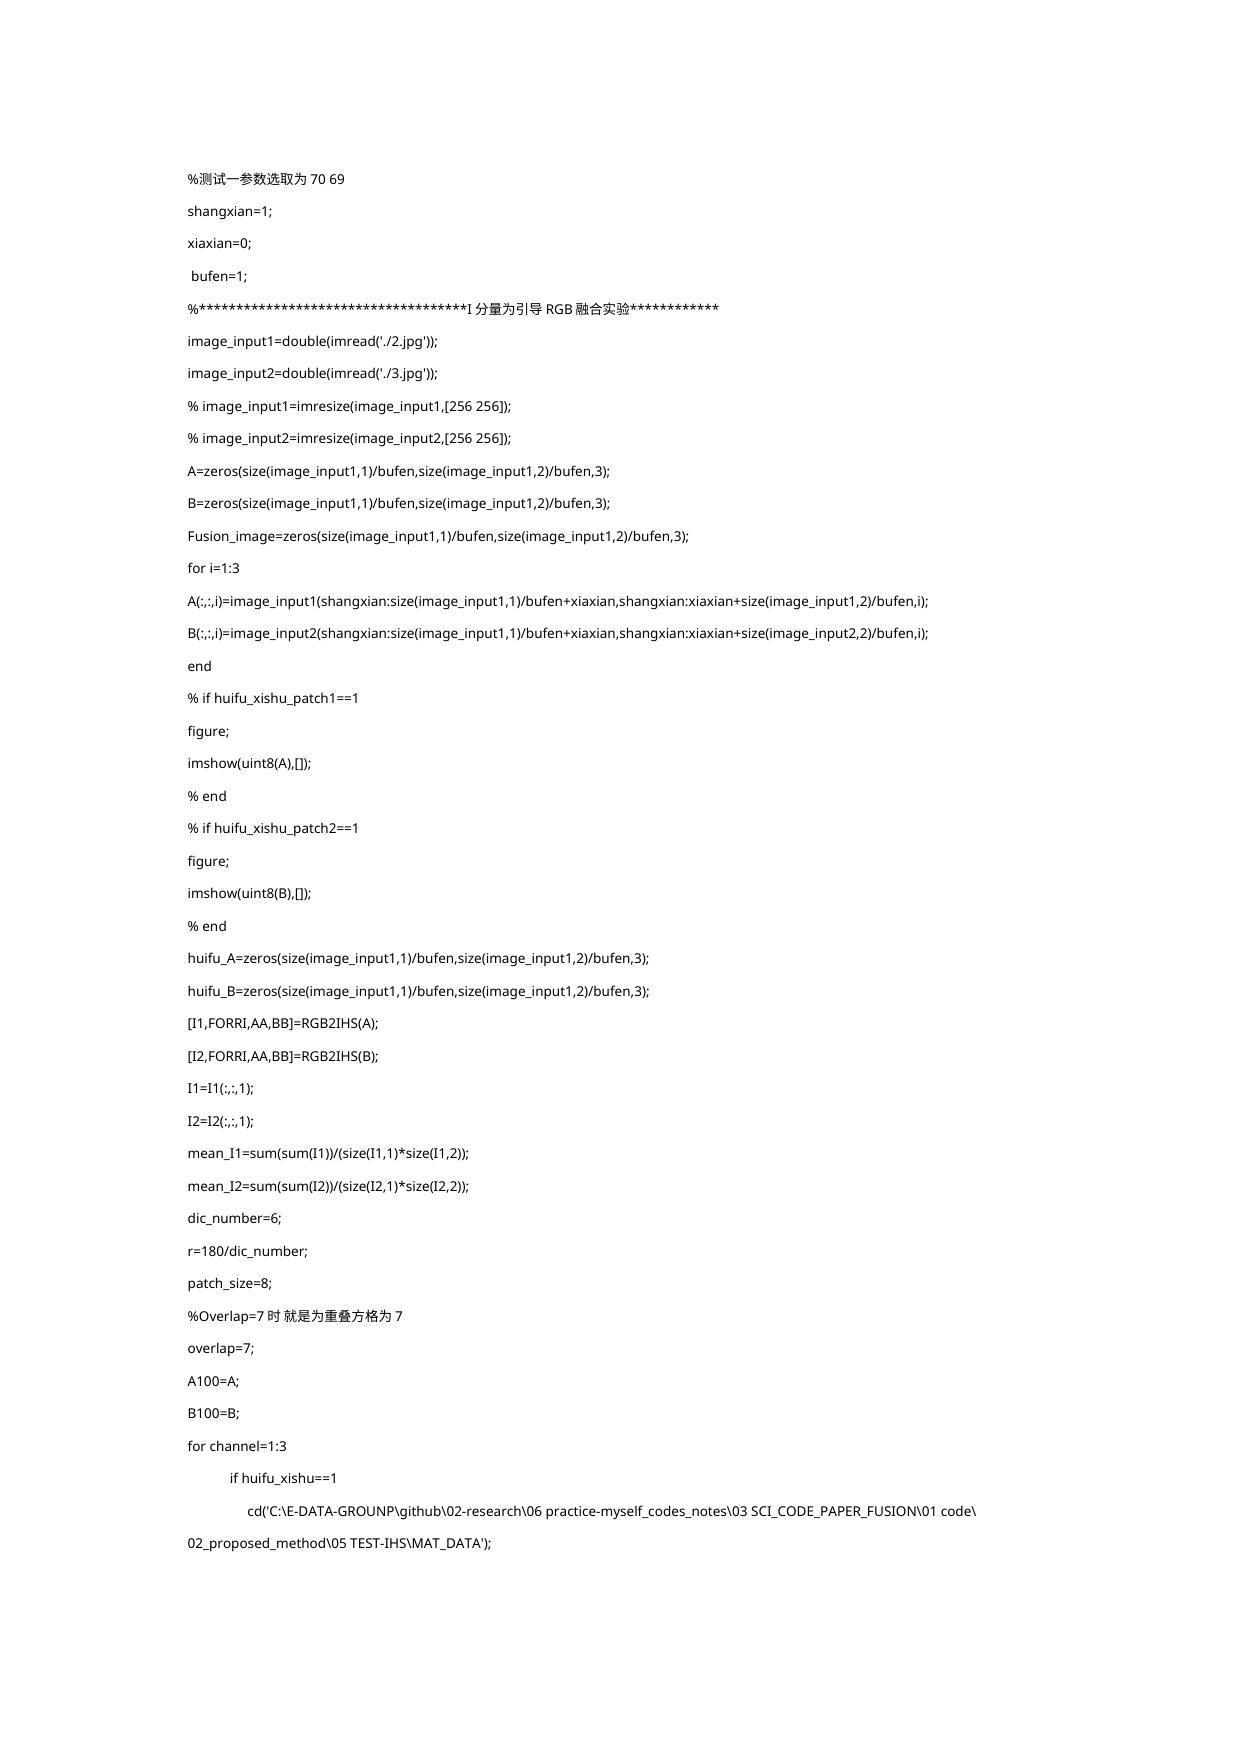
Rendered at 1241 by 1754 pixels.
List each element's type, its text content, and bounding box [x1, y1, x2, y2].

text if huifu_xishu==1 [187, 1462, 1053, 1494]
text image_input1=double(imread('./2.jpg')); [187, 324, 1053, 357]
text %************************************I分量为引导 RGB融合实验************ [187, 292, 1053, 324]
text cd('C:\E-DATA-GROUNP\github\02-research\06 practice-myself_codes_notes\03 SCI_CODE_PAPER_FUSION\01 code\02_proposed_method\05 TEST-IHS\MAT_DATA'); [187, 1494, 1053, 1559]
text A(:,:,i)=image_input1(shangxian:size(image_input1,1)/bufen+xiaxian,shangxian:xiaxian+size(image_input1,2)/bufen,i); [187, 584, 1053, 617]
text imshow(uint8(A),[]); [187, 747, 1053, 779]
text I1=I1(:,:,1); [187, 1072, 1053, 1104]
text patch_size=8; [187, 1267, 1053, 1299]
text %Overlap=7时 就是为重叠方格为7 [187, 1299, 1053, 1332]
text imshow(uint8(B),[]); [187, 877, 1053, 909]
text % image_input2=imresize(image_input2,[256 256]); [187, 422, 1053, 454]
text %测试一参数选取为 70 69 [187, 162, 1053, 194]
text bufen=1; [187, 259, 1053, 292]
text overlap=7; [187, 1332, 1053, 1364]
text B100=B; [187, 1397, 1053, 1429]
text % end [187, 779, 1053, 812]
text shangxian=1; [187, 194, 1053, 227]
text huifu_B=zeros(size(image_input1,1)/bufen,size(image_input1,2)/bufen,3); [187, 974, 1053, 1007]
text A100=A; [187, 1364, 1053, 1397]
text B=zeros(size(image_input1,1)/bufen,size(image_input1,2)/bufen,3); [187, 487, 1053, 519]
text I2=I2(:,:,1); [187, 1104, 1053, 1137]
text mean_I2=sum(sum(I2))/(size(I2,1)*size(I2,2)); [187, 1169, 1053, 1202]
text Fusion_image=zeros(size(image_input1,1)/bufen,size(image_input1,2)/bufen,3); [187, 519, 1053, 552]
text mean_I1=sum(sum(I1))/(size(I1,1)*size(I1,2)); [187, 1137, 1053, 1169]
text figure; [187, 714, 1053, 747]
text dic_number=6; [187, 1202, 1053, 1234]
text for channel=1:3 [187, 1429, 1053, 1462]
text for i=1:3 [187, 552, 1053, 584]
text A=zeros(size(image_input1,1)/bufen,size(image_input1,2)/bufen,3); [187, 454, 1053, 487]
text image_input2=double(imread('./3.jpg')); [187, 357, 1053, 389]
text [I2,FORRI,AA,BB]=RGB2IHS(B); [187, 1039, 1053, 1072]
text [I1,FORRI,AA,BB]=RGB2IHS(A); [187, 1007, 1053, 1039]
text huifu_A=zeros(size(image_input1,1)/bufen,size(image_input1,2)/bufen,3); [187, 942, 1053, 974]
text % image_input1=imresize(image_input1,[256 256]); [187, 389, 1053, 422]
text % if huifu_xishu_patch2==1 [187, 812, 1053, 844]
text end [187, 649, 1053, 682]
text r=180/dic_number; [187, 1234, 1053, 1267]
text xiaxian=0; [187, 227, 1053, 259]
text figure; [187, 844, 1053, 877]
text % end [187, 909, 1053, 942]
text B(:,:,i)=image_input2(shangxian:size(image_input1,1)/bufen+xiaxian,shangxian:xiaxian+size(image_input2,2)/bufen,i); [187, 617, 1053, 649]
text % if huifu_xishu_patch1==1 [187, 682, 1053, 714]
